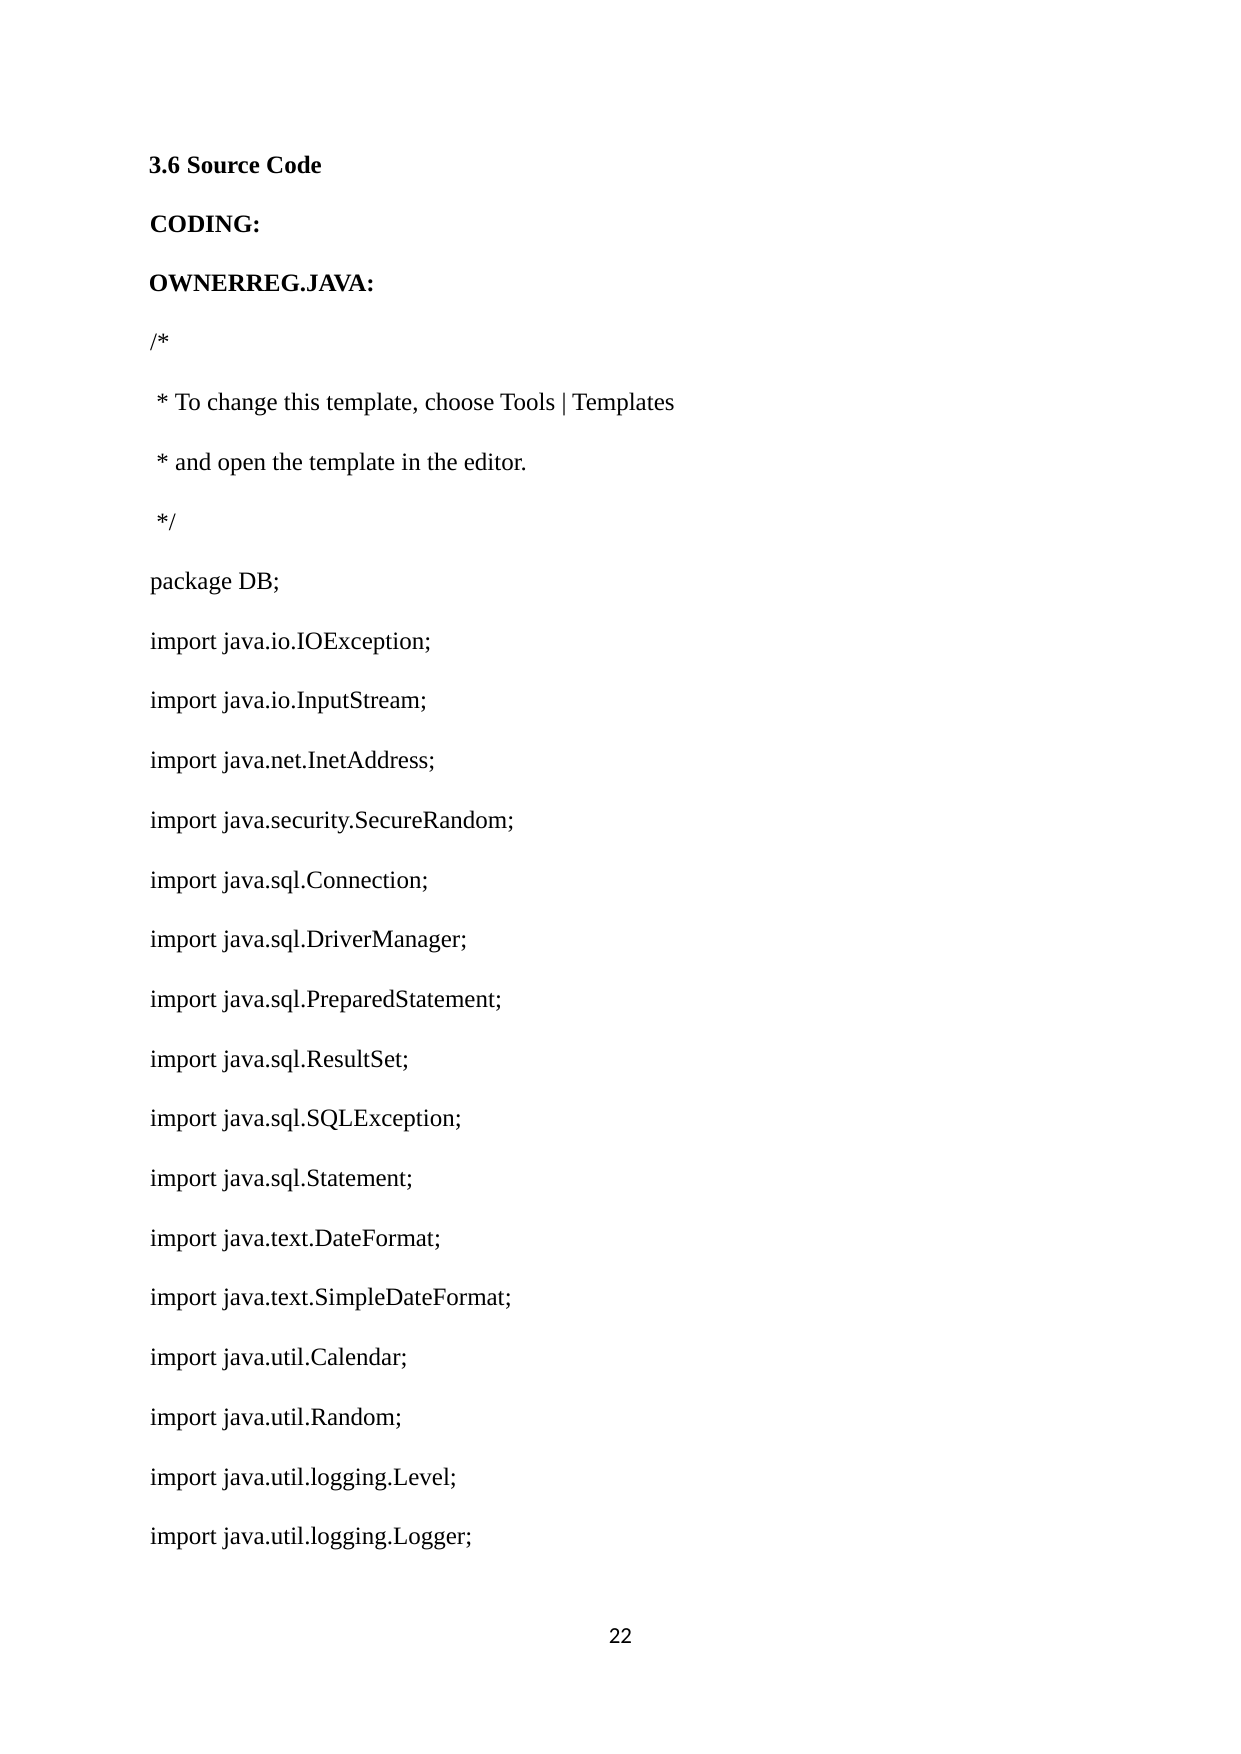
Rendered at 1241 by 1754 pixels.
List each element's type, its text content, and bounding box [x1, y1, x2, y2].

text * and open the template in the editor. [150, 447, 1090, 476]
text import java.util.Random; [150, 1402, 1090, 1431]
text package DB; [150, 566, 1090, 595]
text import java.util.logging.Level; [150, 1462, 1090, 1490]
text import java.io.IOException; [150, 626, 1090, 655]
text import java.sql.Statement; [150, 1163, 1090, 1192]
text import java.sql.SQLException; [150, 1103, 1090, 1132]
text import java.text.DateFormat; [150, 1223, 1090, 1252]
text */ [150, 507, 1090, 535]
text import java.security.SecureRandom; [150, 805, 1090, 834]
text import java.sql.PreparedStatement; [150, 984, 1090, 1013]
text /* [150, 327, 1090, 356]
text import java.net.InetAddress; [150, 745, 1090, 774]
text import java.io.InputStream; [150, 686, 1090, 714]
text * To change this template, choose Tools | Templates [150, 387, 1090, 416]
text import java.util.Calendar; [150, 1342, 1090, 1371]
text OWNERREG.JAVA: [148, 268, 405, 297]
text import java.util.logging.Logger; [150, 1521, 1090, 1550]
text import java.sql.DriverManager; [150, 924, 1090, 953]
text import java.sql.Connection; [150, 865, 1090, 893]
text 3.6 Source Code CODING: [148, 150, 405, 238]
text import java.sql.ResultSet; [150, 1044, 1090, 1072]
text import java.text.SimpleDateFormat; [150, 1282, 1090, 1311]
